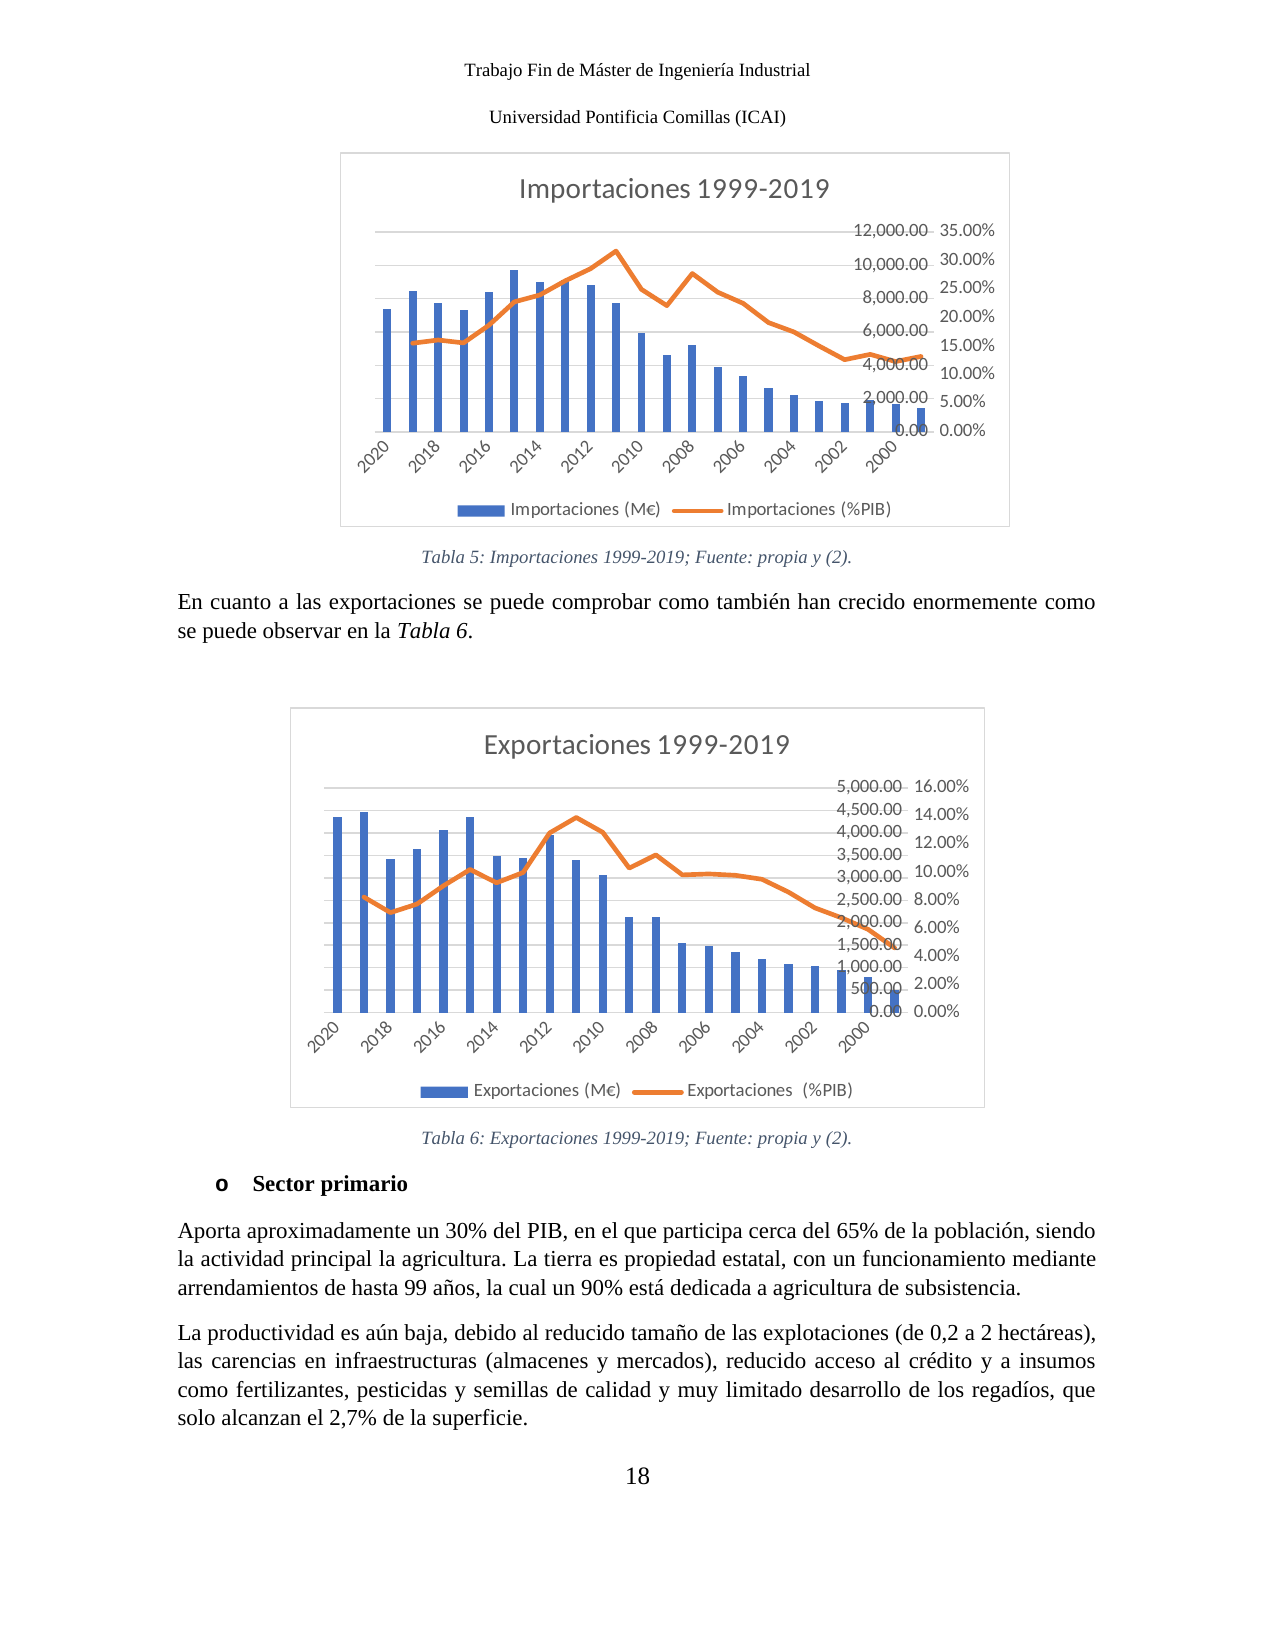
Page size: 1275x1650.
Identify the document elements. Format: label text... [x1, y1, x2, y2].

text Tabla 5: Importaciones 1999-2019; Fuente: propia y . [177, 546, 1098, 567]
text Tabla 6: Exportaciones 1999-2019; Fuente: propia y . [177, 1127, 1098, 1149]
text La productividad es aún baja, debido al reducido tamaño de las explotaciones (de 0,2 a 2 hectáreas), las carencias en infraestructuras (almacenes y mercados), reducido acceso al crédito y a insumos como fertilizantes, pesticidas y semillas de calidad y muy limitado desarrollo de los regadíos, que solo alcanzan el 2,7% de la superficie. [177, 1319, 1098, 1430]
text En cuanto a las exportaciones se puede comprobar como también han crecido enormemente como se puede observar en la Tabla 6. [177, 588, 1098, 643]
text Aporta aproximadamente un 30% del PIB, en el que participa cerca del 65% de la población, siendo la actividad principal la agricultura. La tierra es propiedad estatal, con un funcionamiento mediante arrendamientos de hasta 99 años, la cual un 90% está dedicada a agricultura de subsistencia. [177, 1217, 1098, 1300]
list Sector primario [215, 1170, 1098, 1198]
